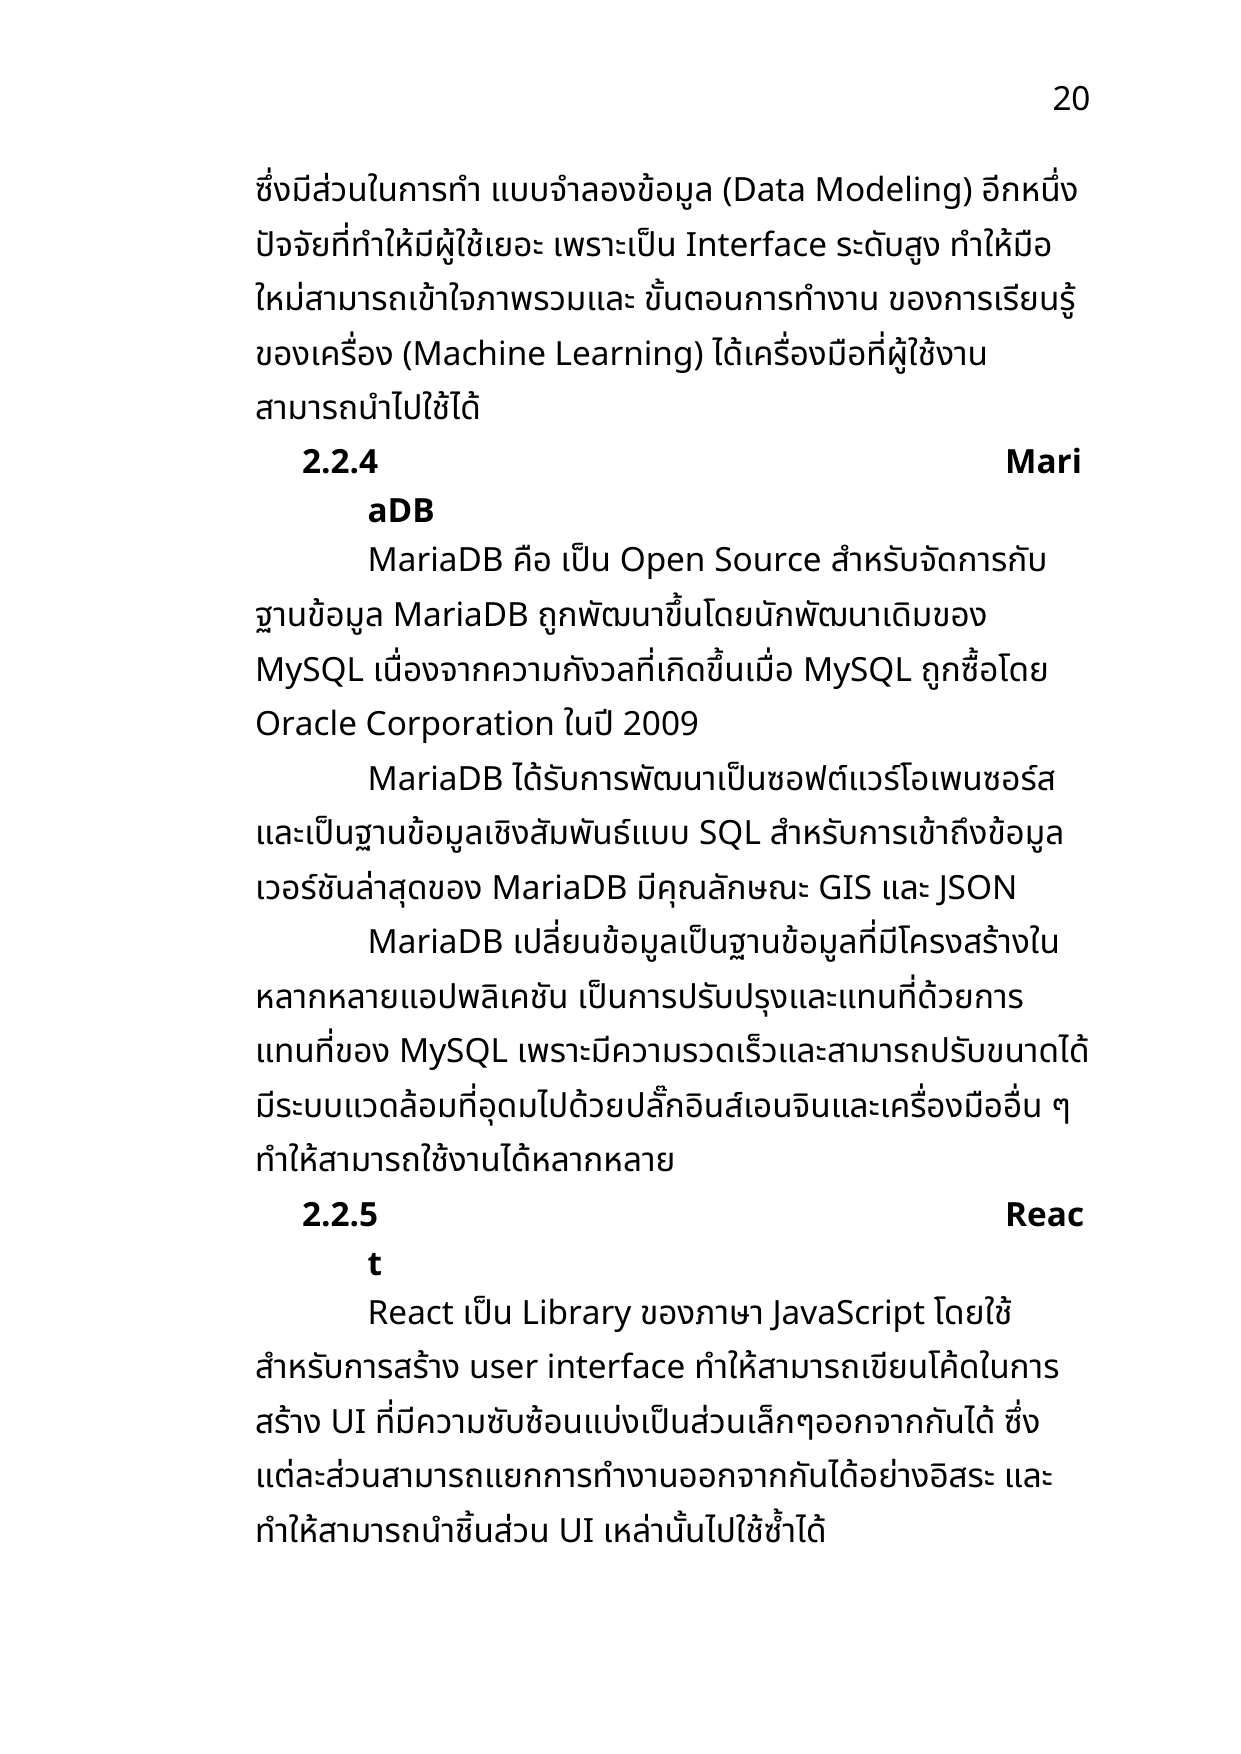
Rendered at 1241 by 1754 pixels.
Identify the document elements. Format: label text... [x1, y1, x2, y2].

list React [302, 1191, 1090, 1285]
text MariaDB ได้รับการพัฒนาเป็นซอฟต์แวร์โอเพนซอร์ส และเป็นฐานข้อมูลเชิงสัมพันธ์แบบ SQL สำหรับการเข้าถึงข้อมูล เวอร์ชันล่าสุดของ MariaDB มีคุณลักษณะ GIS และ JSON [255, 754, 1090, 914]
text MariaDB เปลี่ยนข้อมูลเป็นฐานข้อมูลที่มีโครงสร้างในหลากหลายแอปพลิเคชัน เป็นการปรับปรุงและแทนที่ด้วยการแทนที่ของ MySQL เพราะมีความรวดเร็วและสามารถปรับขนาดได้ มีระบบแวดล้อมที่อุดมไปด้วยปลั๊กอินส์เอนจินและเครื่องมืออื่น ๆ ทำให้สามารถใช้งานได้หลากหลาย [255, 918, 1090, 1187]
list MariaDB [302, 438, 1090, 533]
text MariaDB คือ เป็น Open Source สำหรับจัดการกับฐานข้อมูล MariaDB ถูกพัฒนาขึ้นโดยนักพัฒนาเดิมของ MySQL เนื่องจากความกังวลที่เกิดขึ้นเมื่อ MySQL ถูกซื้อโดย Oracle Corporation ในปี 2009 [255, 536, 1090, 751]
text React เป็น Library ของภาษา JavaScript โดยใช้สำหรับการสร้าง user interface ทำให้สามารถเขียนโค้ดในการสร้าง UI ที่มีความซับซ้อนแบ่งเป็นส่วนเล็กๆออกจากกันได้ ซึ่งแต่ละส่วนสามารถแยกการทำงานออกจากกันได้อย่างอิสระ และทำให้สามารถนำชิ้นส่วน UI เหล่านั้นไปใช้ซ้ำได้ [255, 1288, 1090, 1557]
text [255, 166, 1090, 434]
